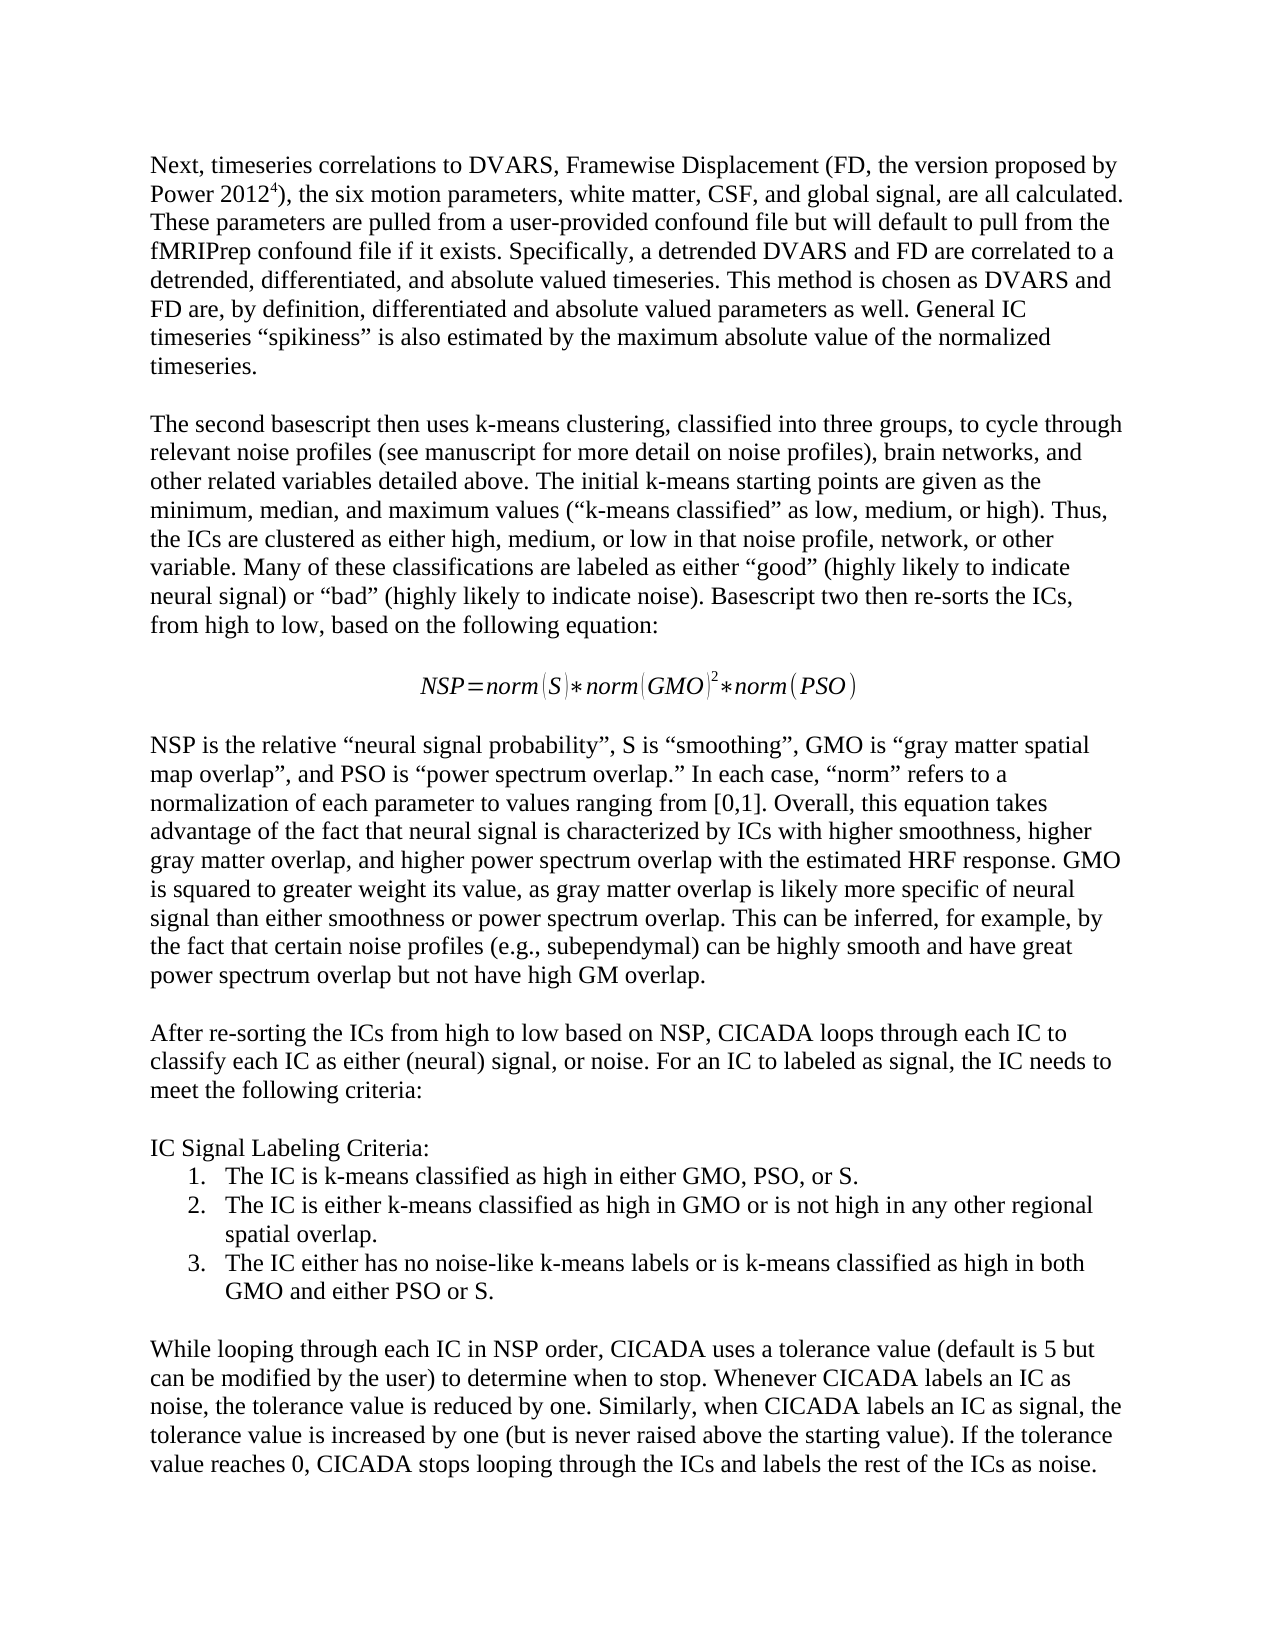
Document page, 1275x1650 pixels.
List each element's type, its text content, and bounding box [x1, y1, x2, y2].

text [150, 1334, 1125, 1478]
list The IC either has no noise-like k-means labels or is k-means classified as high in both GMO and either PSO or S. [187, 1248, 1125, 1305]
text After re-sorting the ICs from high to low based on NSP, CICADA loops through each IC to classify each IC as either (neural) signal, or noise. For an IC to labeled as signal, the IC needs to meet the following criteria: [150, 1018, 1125, 1104]
text NSP is the relative “neural signal probability”, S is “smoothing”, GMO is “gray matter spatial map overlap”, and PSO is “power spectrum overlap.” In each case, “norm” refers to a normalization of each parameter to values ranging from [0,1]. Overall, this equation takes advantage of the fact that neural signal is characterized by ICs with higher smoothness, higher gray matter overlap, and higher power spectrum overlap with the estimated HRF response. GMO is squared to greater weight its value, as gray matter overlap is likely more specific of neural signal than either smoothness or power spectrum overlap. This can be inferred, for example, by the fact that certain noise profiles (e.g., subependymal) can be highly smooth and have great power spectrum overlap but not have high GM overlap. [150, 730, 1125, 989]
text IC Signal Labeling Criteria: [150, 1133, 1125, 1161]
list The IC is either k-means classified as high in GMO or is not high in any other regional spatial overlap. [187, 1190, 1125, 1248]
list The IC is k-means classified as high in either GMO, PSO, or S. [187, 1161, 1125, 1190]
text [150, 150, 1125, 380]
text The second basescript then uses k-means clustering, classified into three groups, to cycle through relevant noise profiles (see manuscript for more detail on noise profiles), brain networks, and other related variables detailed above. The initial k-means starting points are given as the minimum, median, and maximum values (“k-means classified” as low, medium, or high). Thus, the ICs are clustered as either high, medium, or low in that noise profile, network, or other variable. Many of these classifications are labeled as either “good” (highly likely to indicate neural signal) or “bad” (highly likely to indicate noise). Basescript two then re-sorts the ICs, from high to low, based on the following equation: [150, 409, 1125, 639]
